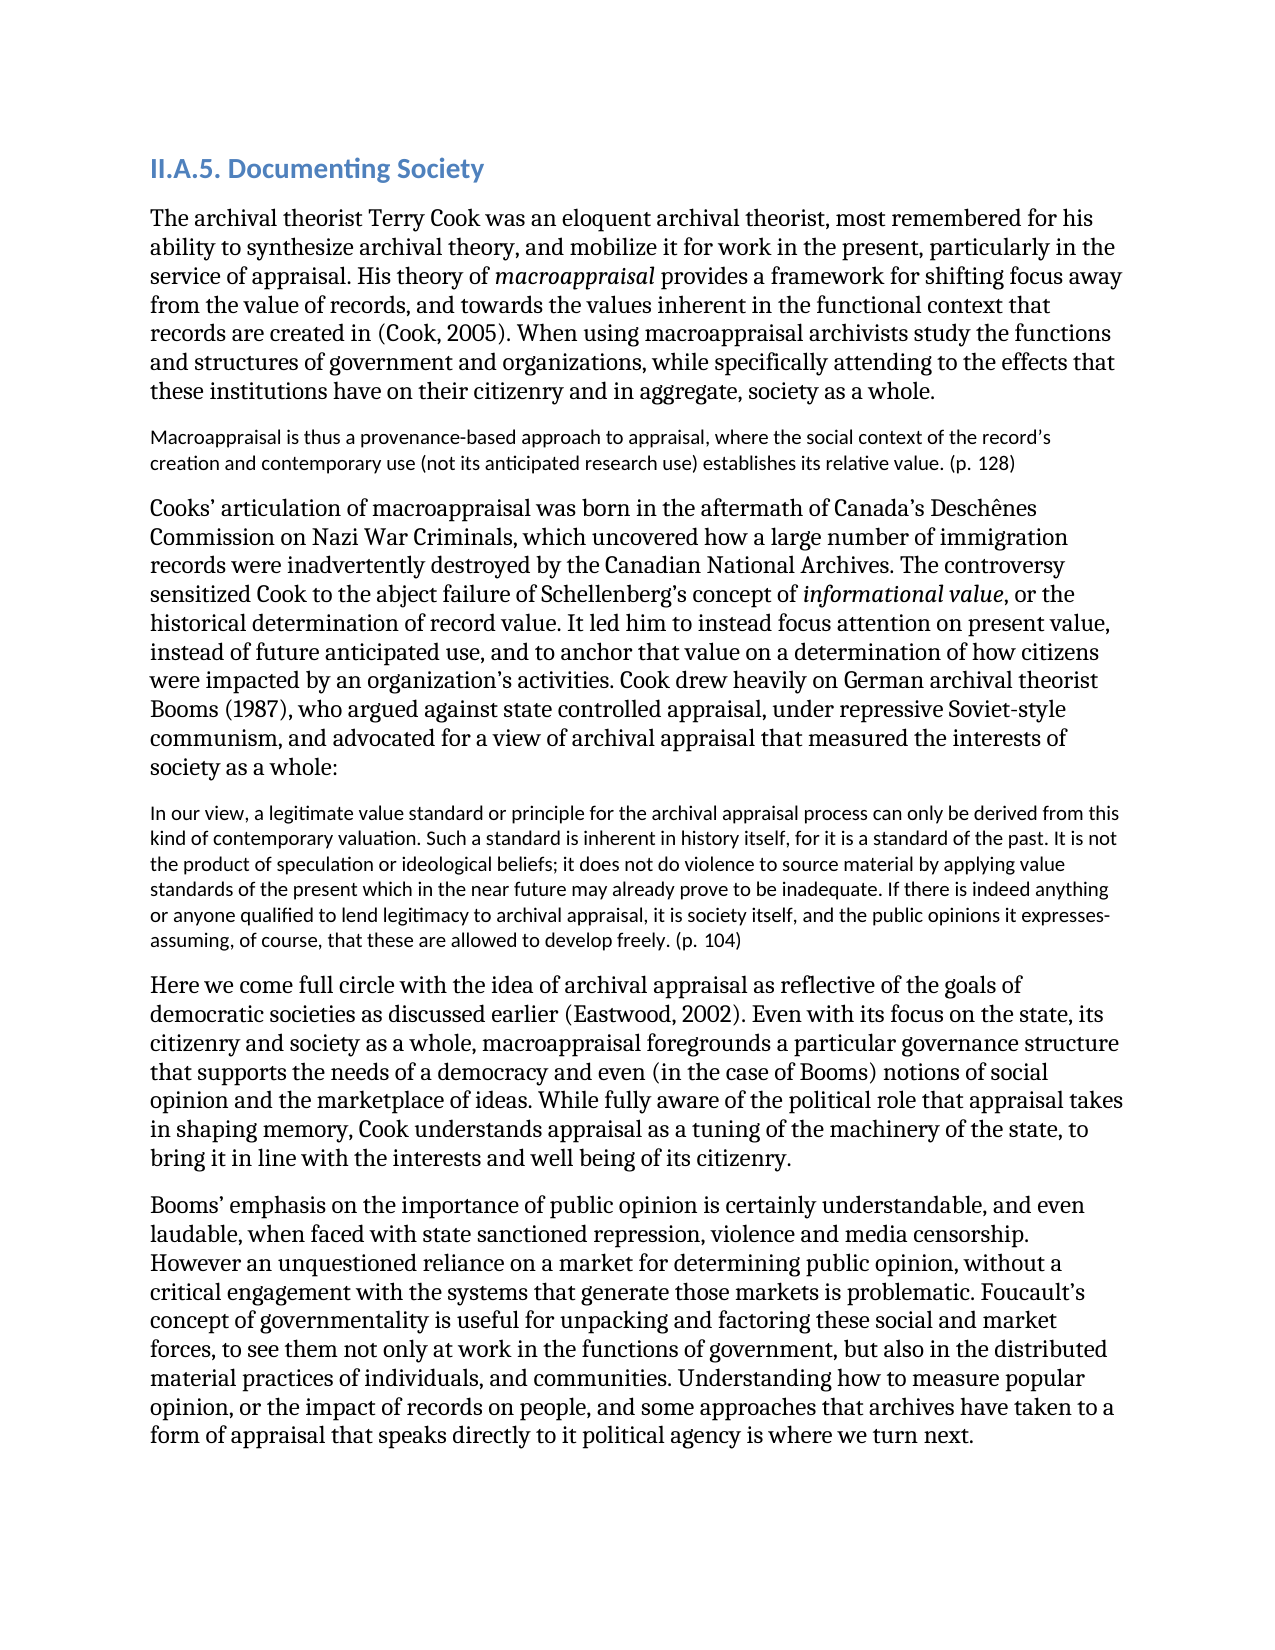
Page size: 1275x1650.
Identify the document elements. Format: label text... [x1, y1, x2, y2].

text Macroappraisal is thus a provenance-based approach to appraisal, where the social context of the record’s creation and contemporary use (not its anticipated research use) establishes its relative value. (p. 128) [150, 424, 1125, 475]
subtitle II.A.5. Documenting Society [150, 150, 1125, 186]
text Booms’ emphasis on the importance of public opinion is certainly understandable, and even laudable, when faced with state sanctioned repression, violence and media censorship. However an unquestioned reliance on a market for determining public opinion, without a critical engagement with the systems that generate those markets is problematic. Foucault’s concept of governmentality is useful for unpacking and factoring these social and market forces, to see them not only at work in the functions of government, but also in the distributed material practices of individuals, and communities. Understanding how to measure popular opinion, or the impact of records on people, and some approaches that archives have taken to a form of appraisal that speaks directly to it political agency is where we turn next. [150, 1191, 1125, 1450]
text The archival theorist Terry Cook was an eloquent archival theorist, most remembered for his ability to synthesize archival theory, and mobilize it for work in the present, particularly in the service of appraisal. His theory of macroappraisal provides a framework for shifting focus away from the value of records, and towards the values inherent in the functional context that records are created in (Cook, 2005). When using macroappraisal archivists study the functions and structures of government and organizations, while specifically attending to the effects that these institutions have on their citizenry and in aggregate, society as a whole. [150, 204, 1125, 406]
text In our view, a legitimate value standard or principle for the archival appraisal process can only be derived from this kind of contemporary valuation. Such a standard is inherent in history itself, for it is a standard of the past. It is not the product of speculation or ideological beliefs; it does not do violence to source material by applying value standards of the present which in the near future may already prove to be inadequate. If there is indeed anything or anyone qualified to lend legitimacy to archival appraisal, it is society itself, and the public opinions it expresses- assuming, of course, that these are allowed to develop freely. (p. 104) [150, 800, 1125, 953]
text Cooks’ articulation of macroappraisal was born in the aftermath of Canada’s Deschênes Commission on Nazi War Criminals, which uncovered how a large number of immigration records were inadvertently destroyed by the Canadian National Archives. The controversy sensitized Cook to the abject failure of Schellenberg’s concept of informational value, or the historical determination of record value. It led him to instead focus attention on present value, instead of future anticipated use, and to anchor that value on a determination of how citizens were impacted by an organization’s activities. Cook drew heavily on German archival theorist Booms (1987), who argued against state controlled appraisal, under repressive Soviet-style communism, and advocated for a view of archival appraisal that measured the interests of society as a whole: [150, 494, 1125, 781]
text Here we come full circle with the idea of archival appraisal as reflective of the goals of democratic societies as discussed earlier (Eastwood, 2002). Even with its focus on the state, its citizenry and society as a whole, macroappraisal foregrounds a particular governance structure that supports the needs of a democracy and even (in the case of Booms) notions of social opinion and the marketplace of ideas. While fully aware of the political role that appraisal takes in shaping memory, Cook understands appraisal as a tuning of the machinery of the state, to bring it in line with the interests and well being of its citizenry. [150, 971, 1125, 1173]
